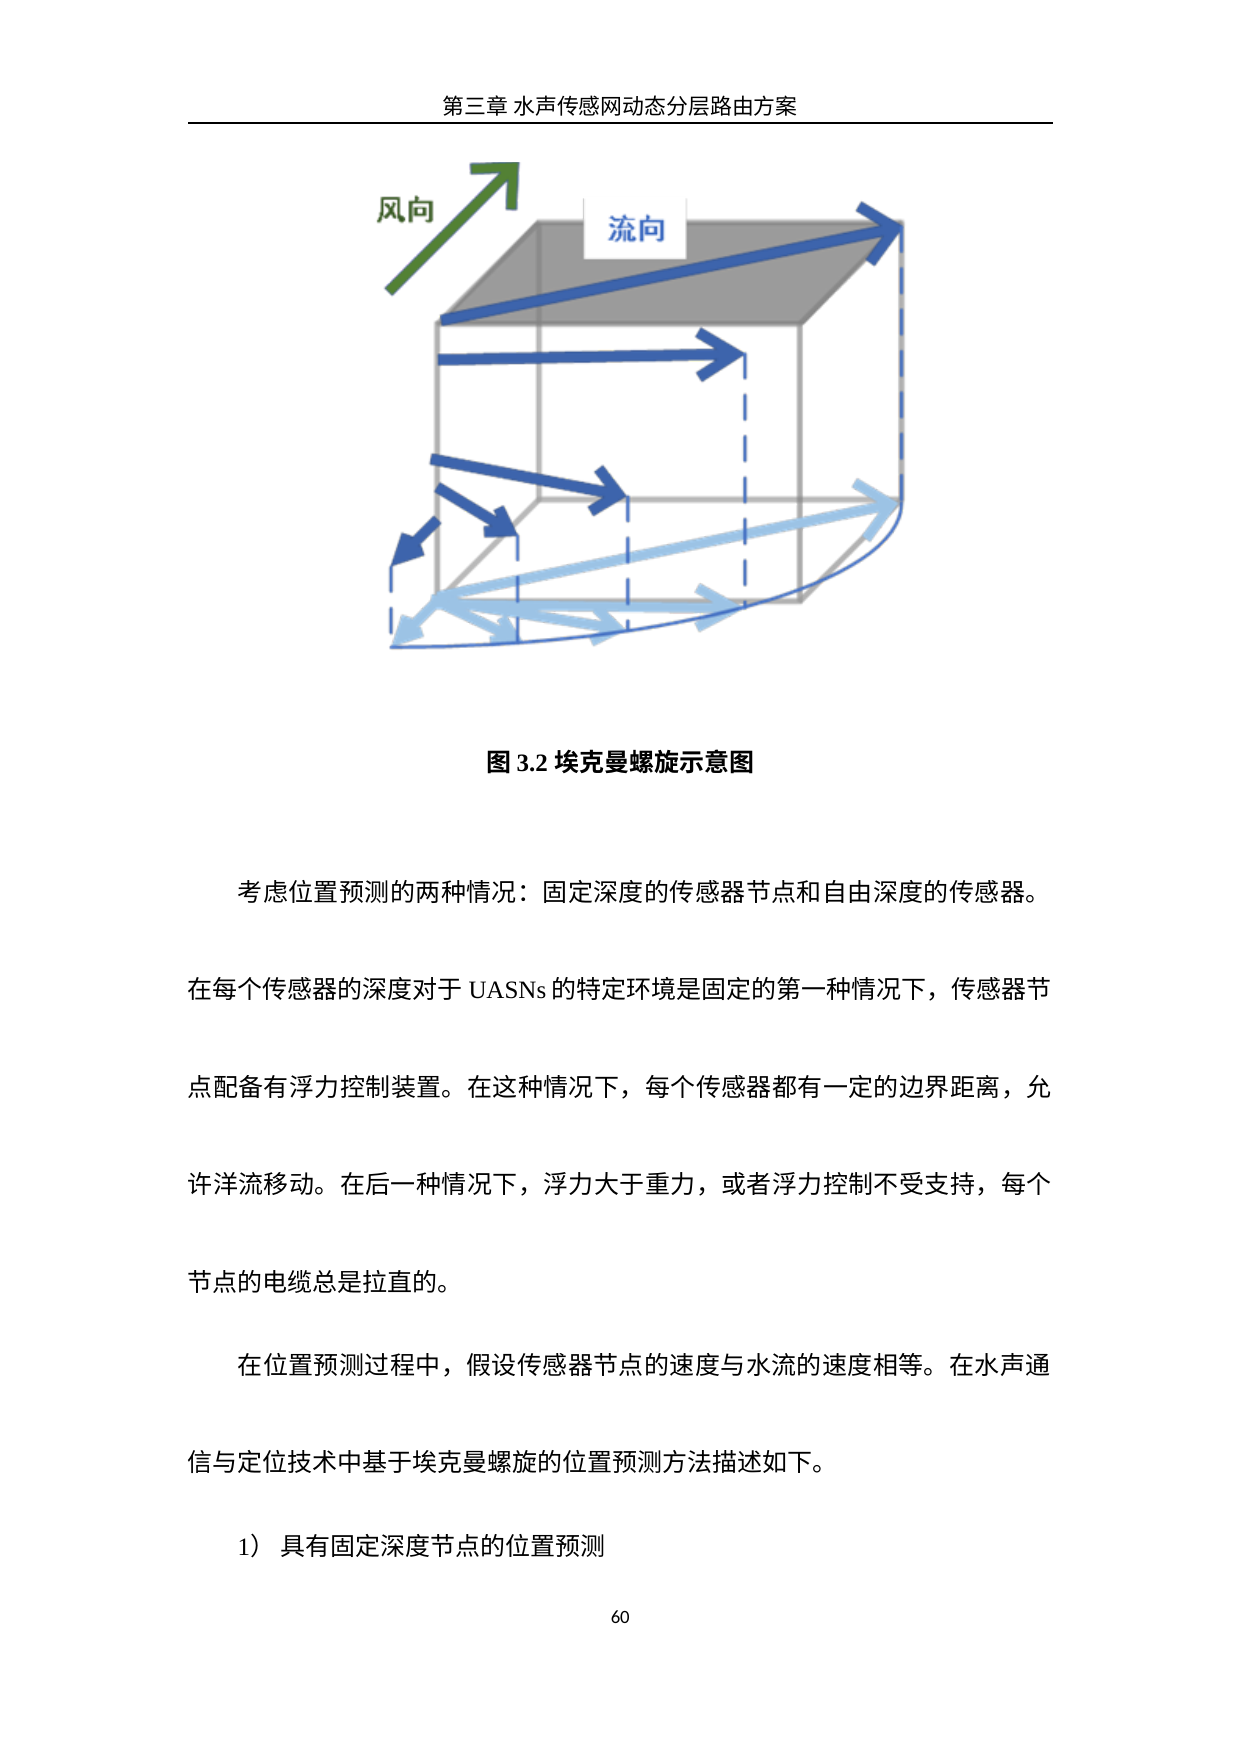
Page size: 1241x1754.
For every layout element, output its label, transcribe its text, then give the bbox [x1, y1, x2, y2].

text 图3.2 埃克曼螺旋示意图 [187, 728, 1053, 793]
text 1） 具有固定深度节点的位置预测 [187, 1512, 1053, 1577]
text 考虑位置预测的两种情况：固定深度的传感器节点和自由深度的传感器。在每个传感器的深度对于UASNs的特定环境是固定的第一种情况下，传感器节点配备有浮力控制装置。在这种情况下，每个传感器都有一定的边界距离，允许洋流移动。在后一种情况下，浮力大于重力，或者浮力控制不受支持，每个节点的电缆总是拉直的。 [187, 858, 1053, 1313]
picture [368, 162, 922, 709]
text 在位置预测过程中，假设传感器节点的速度与水流的速度相等。在水声通信与定位技术中基于埃克曼螺旋的位置预测方法描述如下。 [187, 1331, 1053, 1493]
